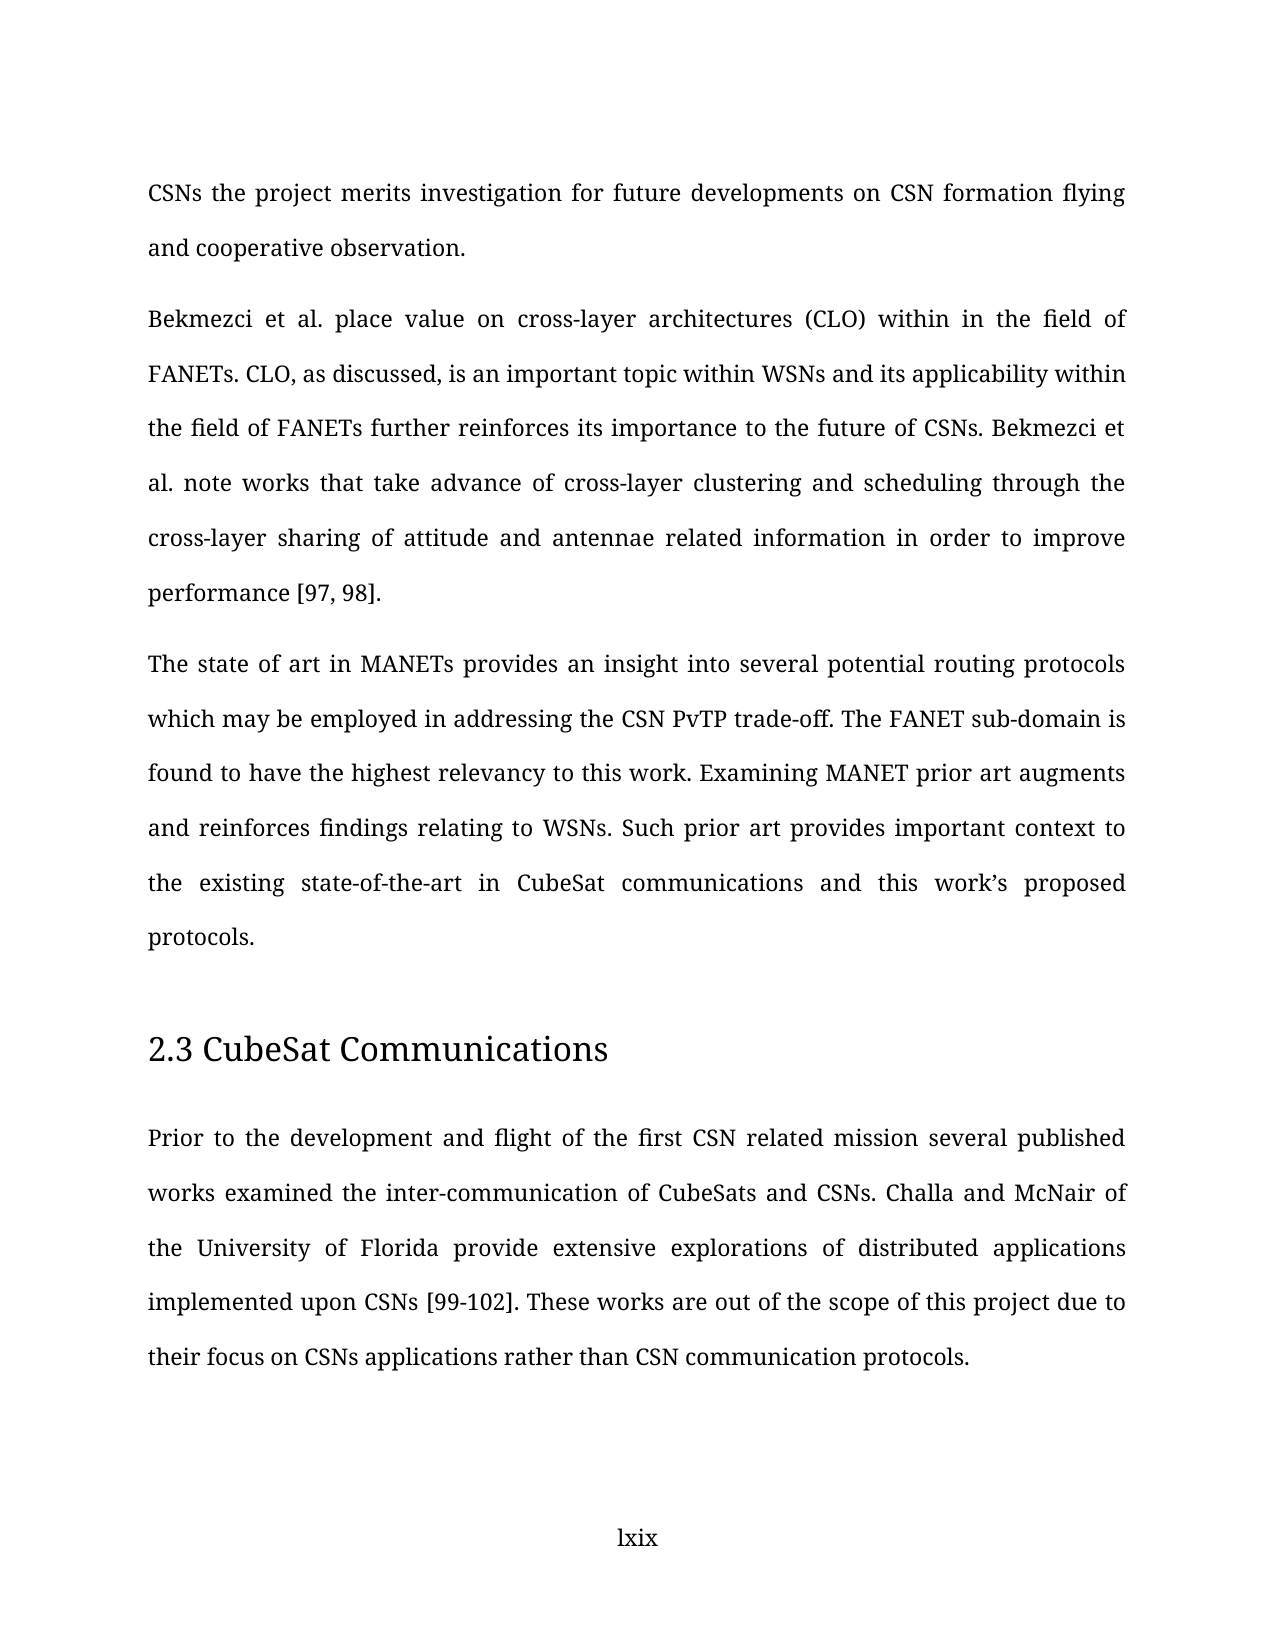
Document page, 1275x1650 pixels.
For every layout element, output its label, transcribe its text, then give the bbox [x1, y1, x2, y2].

subtitle CubeSat Communications [148, 1026, 1127, 1071]
text Prior to the development and flight of the first CSN related mission several published works examined the inter-communication of CubeSats and CSNs. Challa and McNair of the University of Florida provide extensive explorations of distributed applications implemented upon CSNs [99-102]. These works are out of the scope of this project due to their focus on CSNs applications rather than CSN communication protocols. [148, 1122, 1127, 1372]
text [148, 177, 1127, 263]
text The state of art in MANETs provides an insight into several potential routing protocols which may be employed in addressing the CSN PvTP trade-off. The FANET sub-domain is found to have the highest relevancy to this work. Examining MANET prior art augments and reinforces findings relating to WSNs. Such prior art provides important context to the existing state-of-the-art in CubeSat communications and this work’s proposed protocols. [148, 648, 1127, 952]
text Bekmezci et al. place value on cross-layer architectures (CLO) within in the field of FANETs. CLO, as discussed, is an important topic within WSNs and its applicability within the field of FANETs further reinforces its importance to the future of CSNs. Bekmezci et al. note works that take advance of cross-layer clustering and scheduling through the cross-layer sharing of attitude and antennae related information in order to improve performance [97, 98]. [148, 303, 1127, 608]
